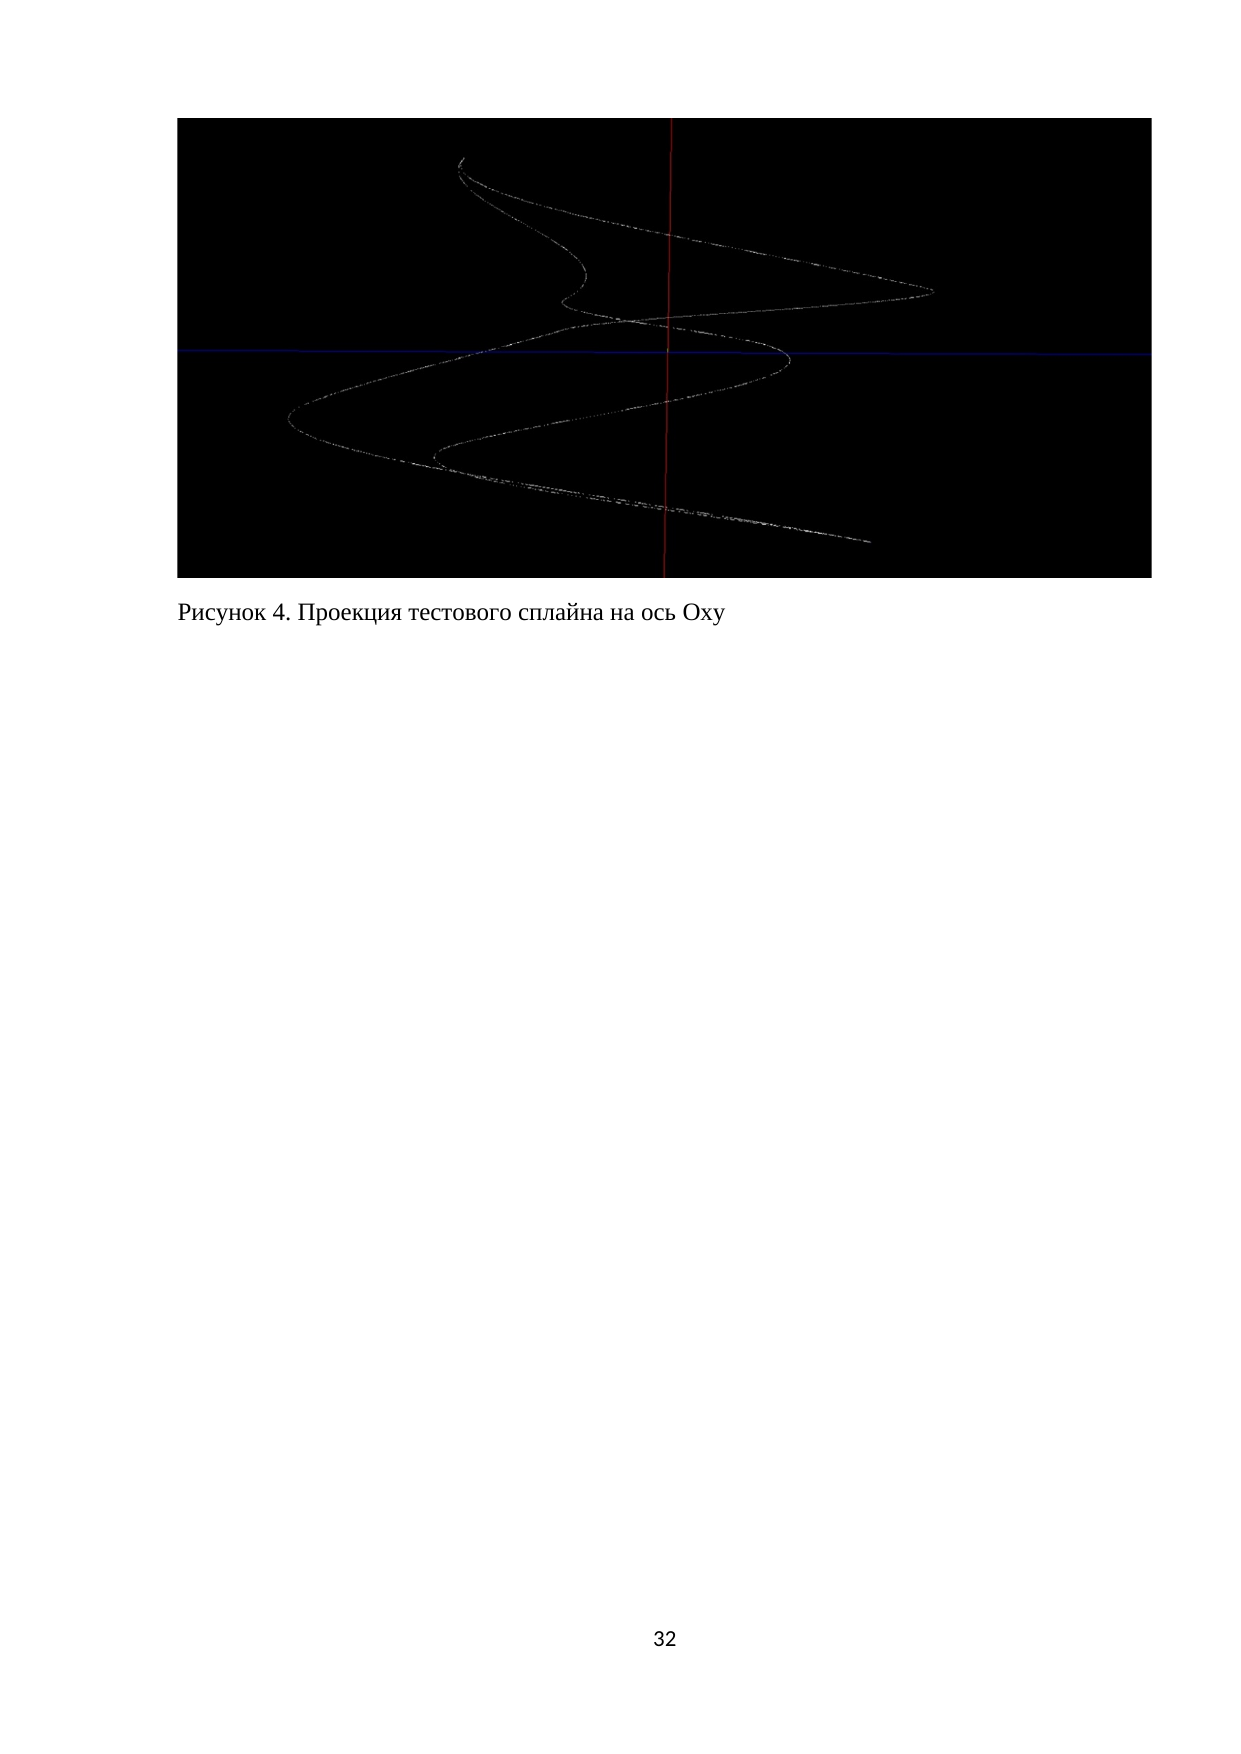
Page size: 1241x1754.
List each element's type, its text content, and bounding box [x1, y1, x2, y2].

text Рисунок 4. Проекция тестового сплайна на ось Oxy [177, 597, 1152, 625]
picture [177, 118, 1152, 578]
